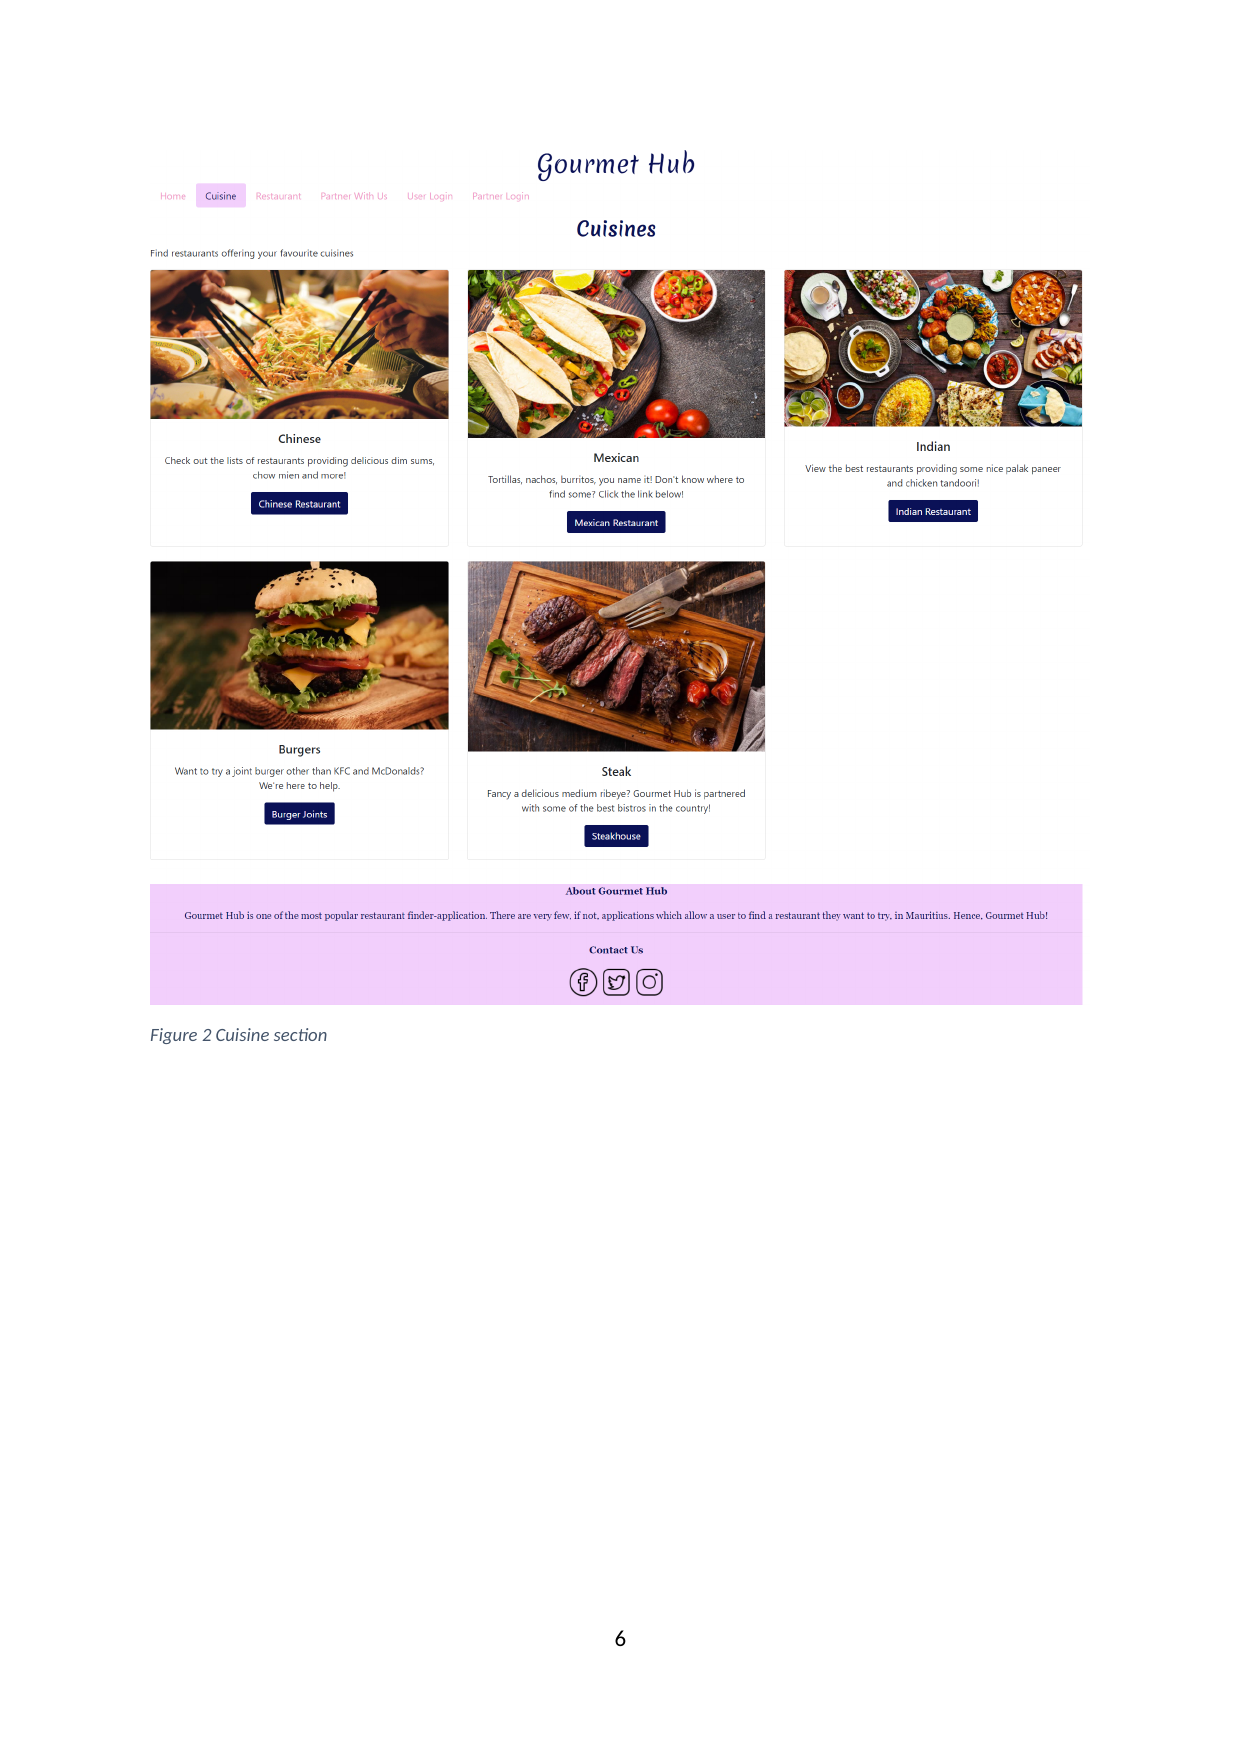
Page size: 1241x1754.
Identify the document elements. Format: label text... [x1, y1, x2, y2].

picture [150, 150, 1091, 1005]
text Figure 2 Cuisine section [150, 1024, 1090, 1047]
